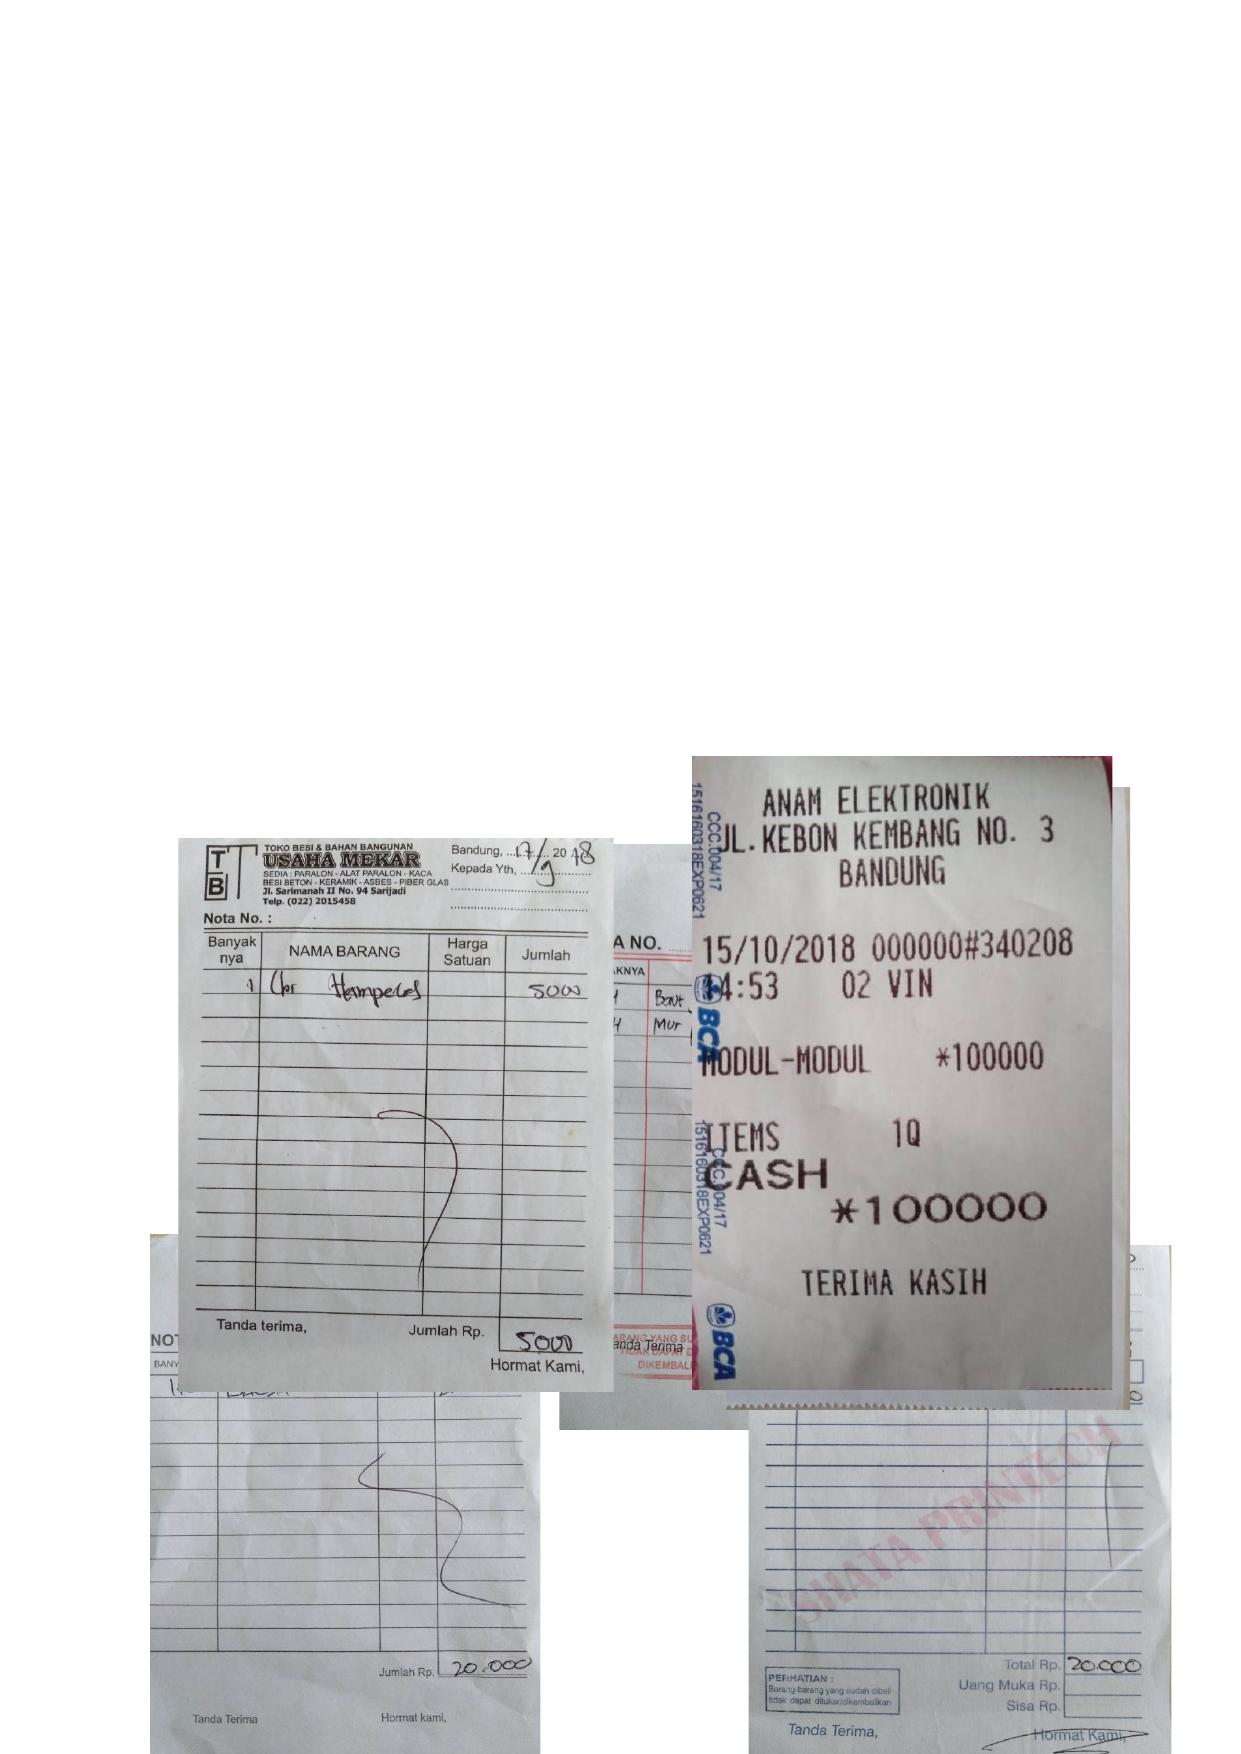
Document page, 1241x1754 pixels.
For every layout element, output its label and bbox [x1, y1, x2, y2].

picture [150, 756, 1172, 1754]
